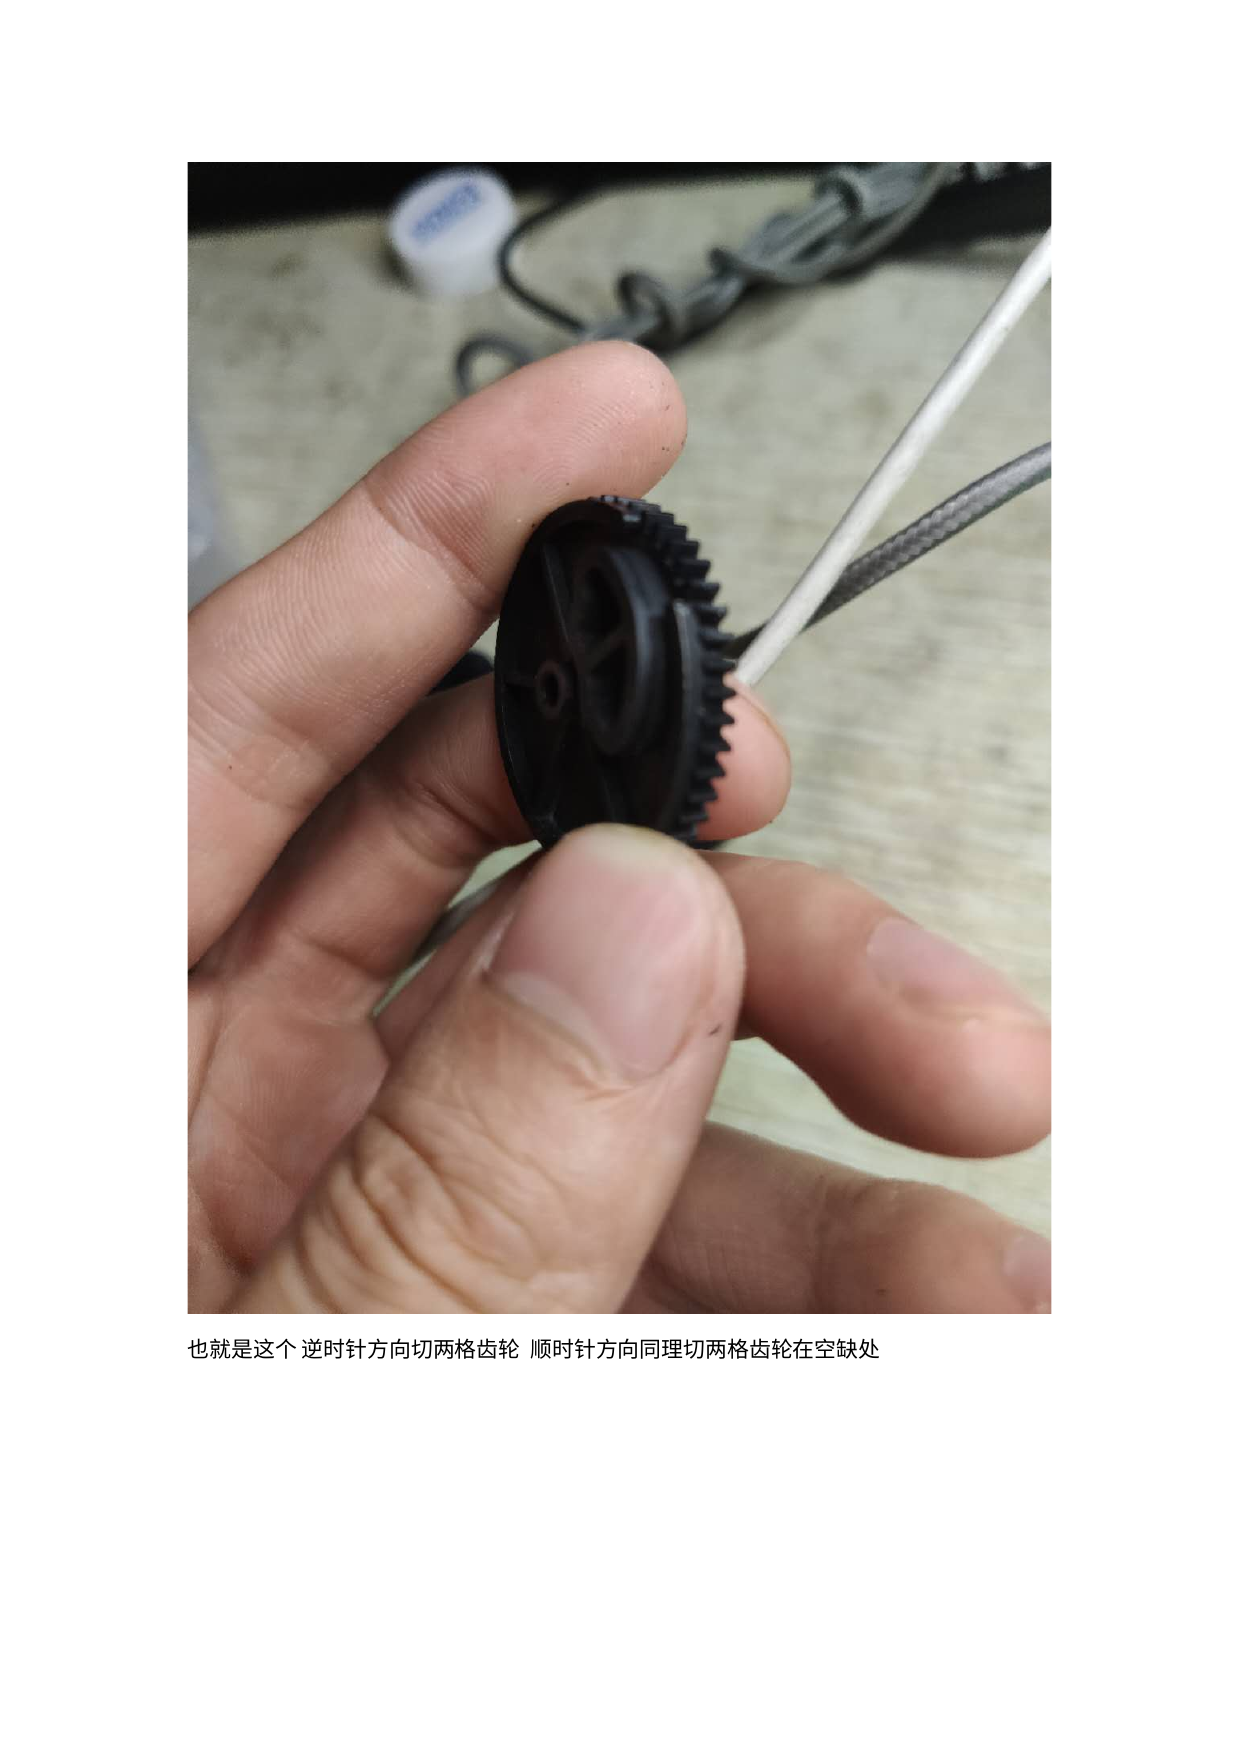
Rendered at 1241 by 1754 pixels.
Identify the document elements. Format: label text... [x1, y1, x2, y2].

text 也就是这个 逆时针方向切两格齿轮 顺时针方向同理切两格齿轮在空缺处 [187, 1332, 1053, 1364]
picture [187, 162, 1052, 1314]
